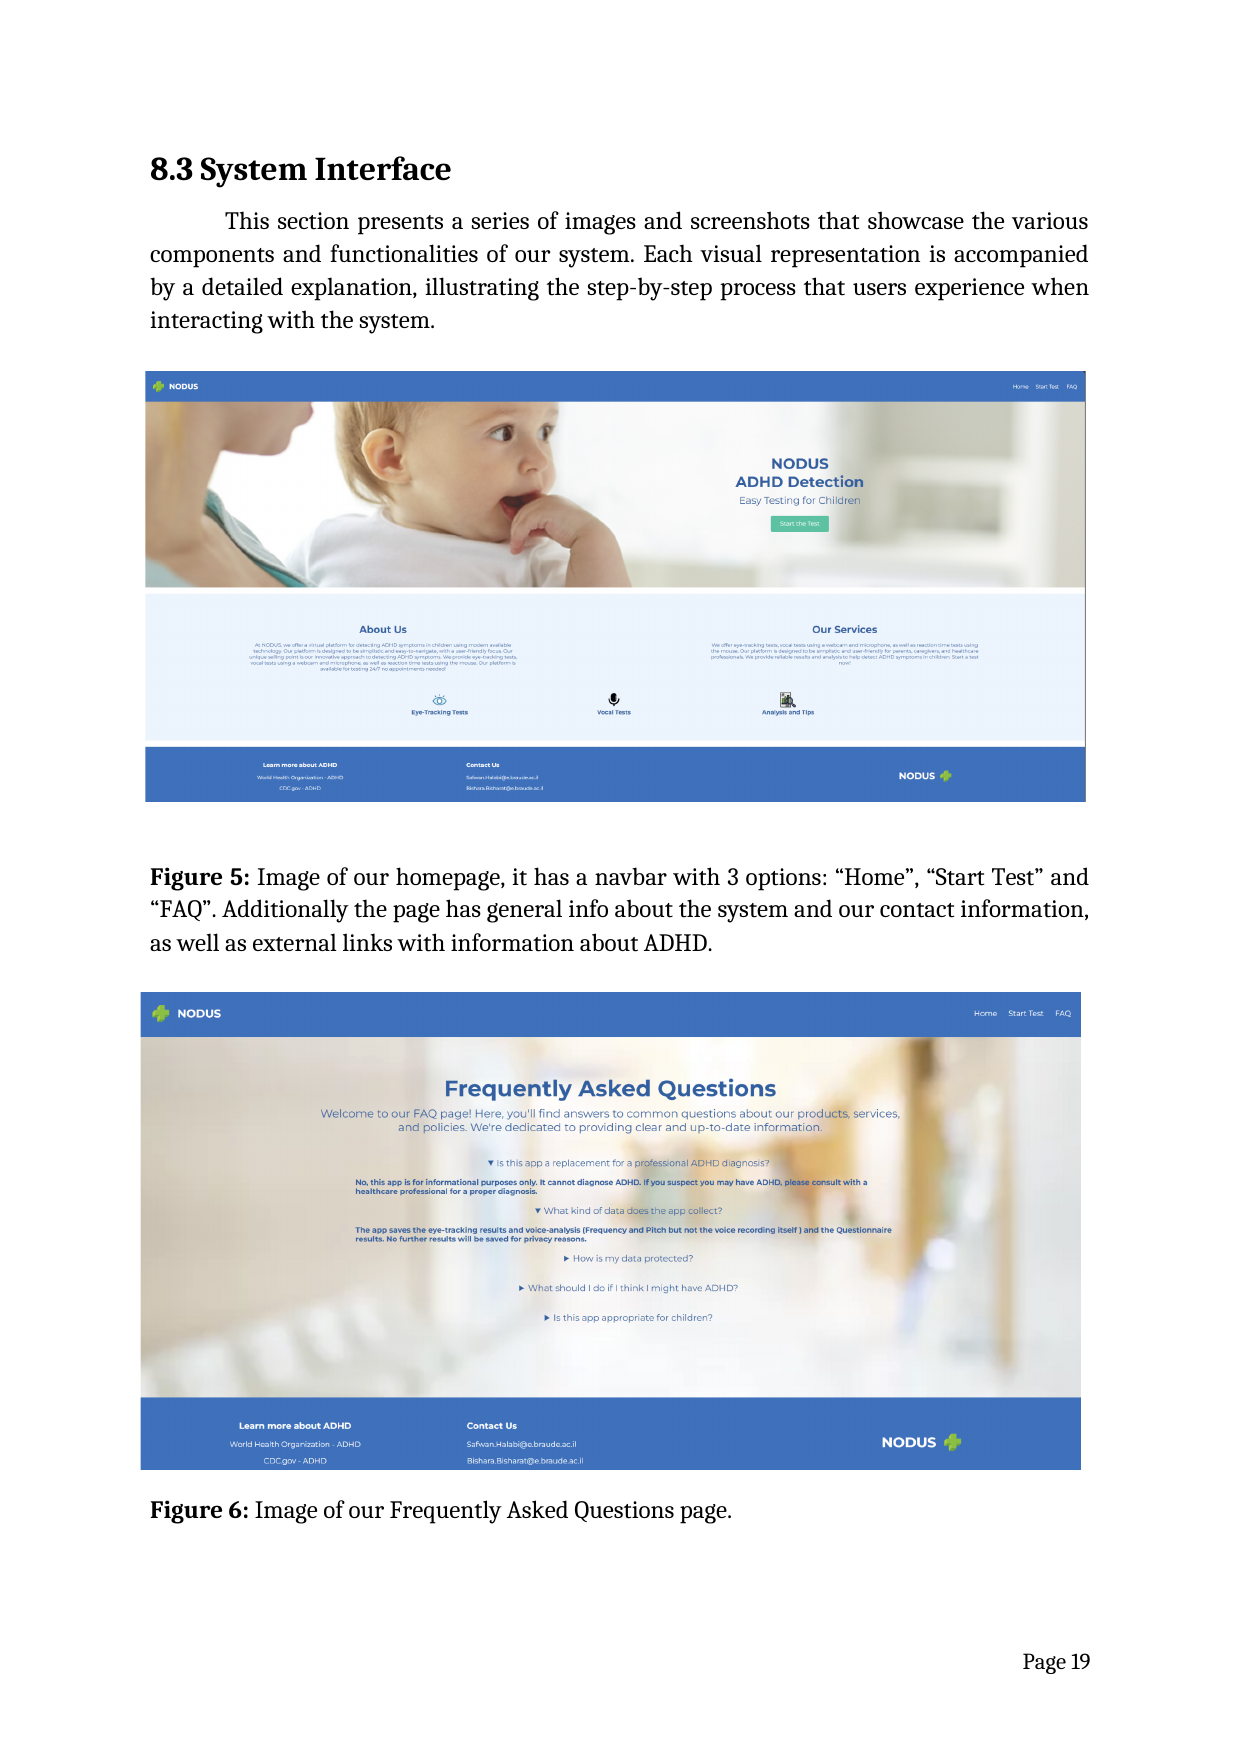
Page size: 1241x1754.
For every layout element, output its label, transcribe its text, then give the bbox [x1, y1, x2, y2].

text Figure 5: Image of our homepage, it has a navbar with 3 options: “Home”, “Start Test” and “FAQ”. Additionally the page has general info about the system and our contact information, as well as external links with information about ADHD. [150, 862, 1090, 957]
picture [145, 371, 1086, 802]
text This section presents a series of images and screenshots that showcase the various components and functionalities of our system. Each visual representation is accompanied by a detailed explanation, illustrating the step-by-step process that users experience when interacting with the system. [150, 207, 1090, 334]
subtitle 8.3 System Interface [150, 150, 1090, 188]
picture [140, 992, 1081, 1470]
